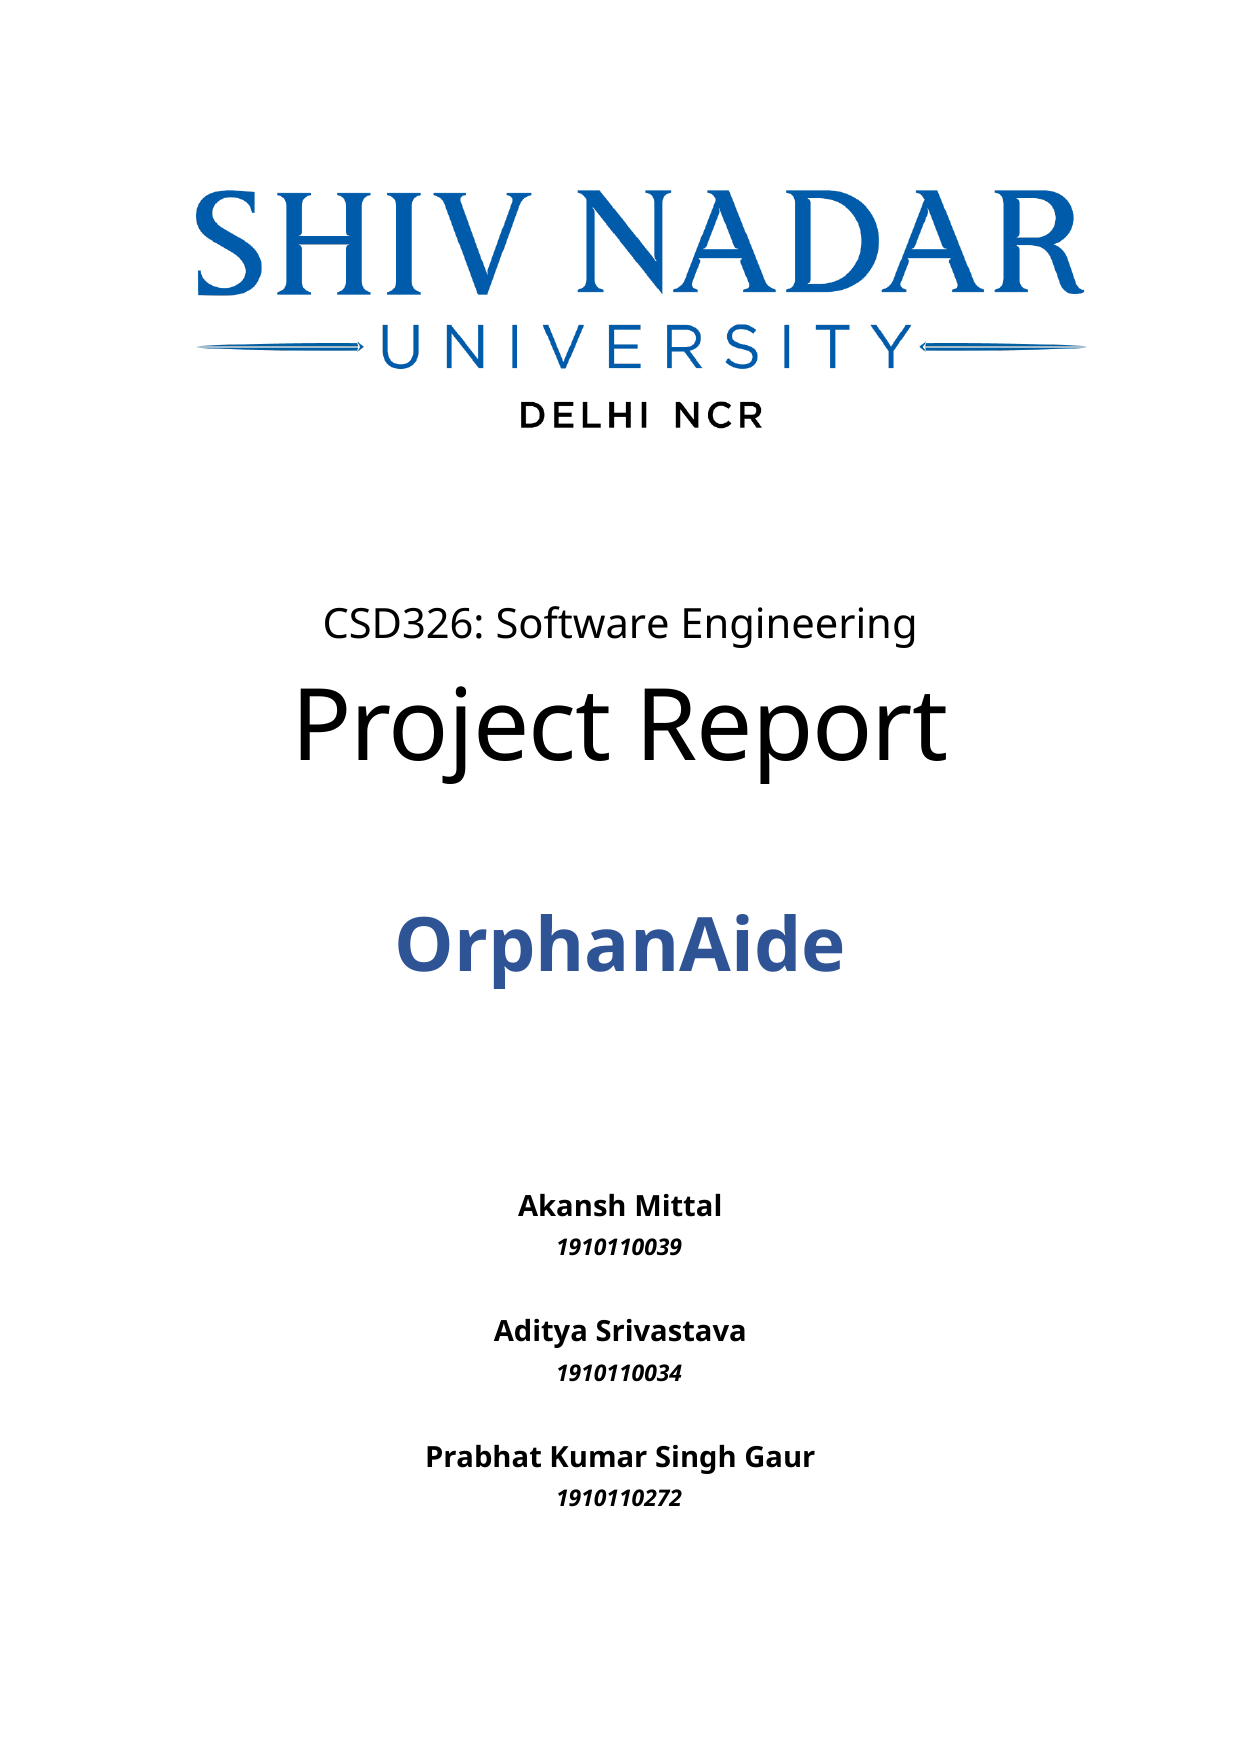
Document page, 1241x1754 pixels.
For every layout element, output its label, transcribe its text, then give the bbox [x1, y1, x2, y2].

subtitle 1910110034 [150, 1357, 1090, 1388]
subtitle OrphanAide [150, 891, 1090, 993]
subtitle 1910110272 [150, 1482, 1090, 1513]
subtitle Aditya Srivastava [150, 1311, 1090, 1350]
subtitle Akansh Mittal [150, 1185, 1090, 1224]
subtitle 1910110039 [150, 1231, 1090, 1262]
subtitle Prabhat Kumar Singh Gaur [150, 1436, 1090, 1476]
subtitle CSD326: Software Engineering [150, 594, 1090, 651]
title Project Report [150, 654, 1090, 790]
picture [150, 175, 1122, 444]
